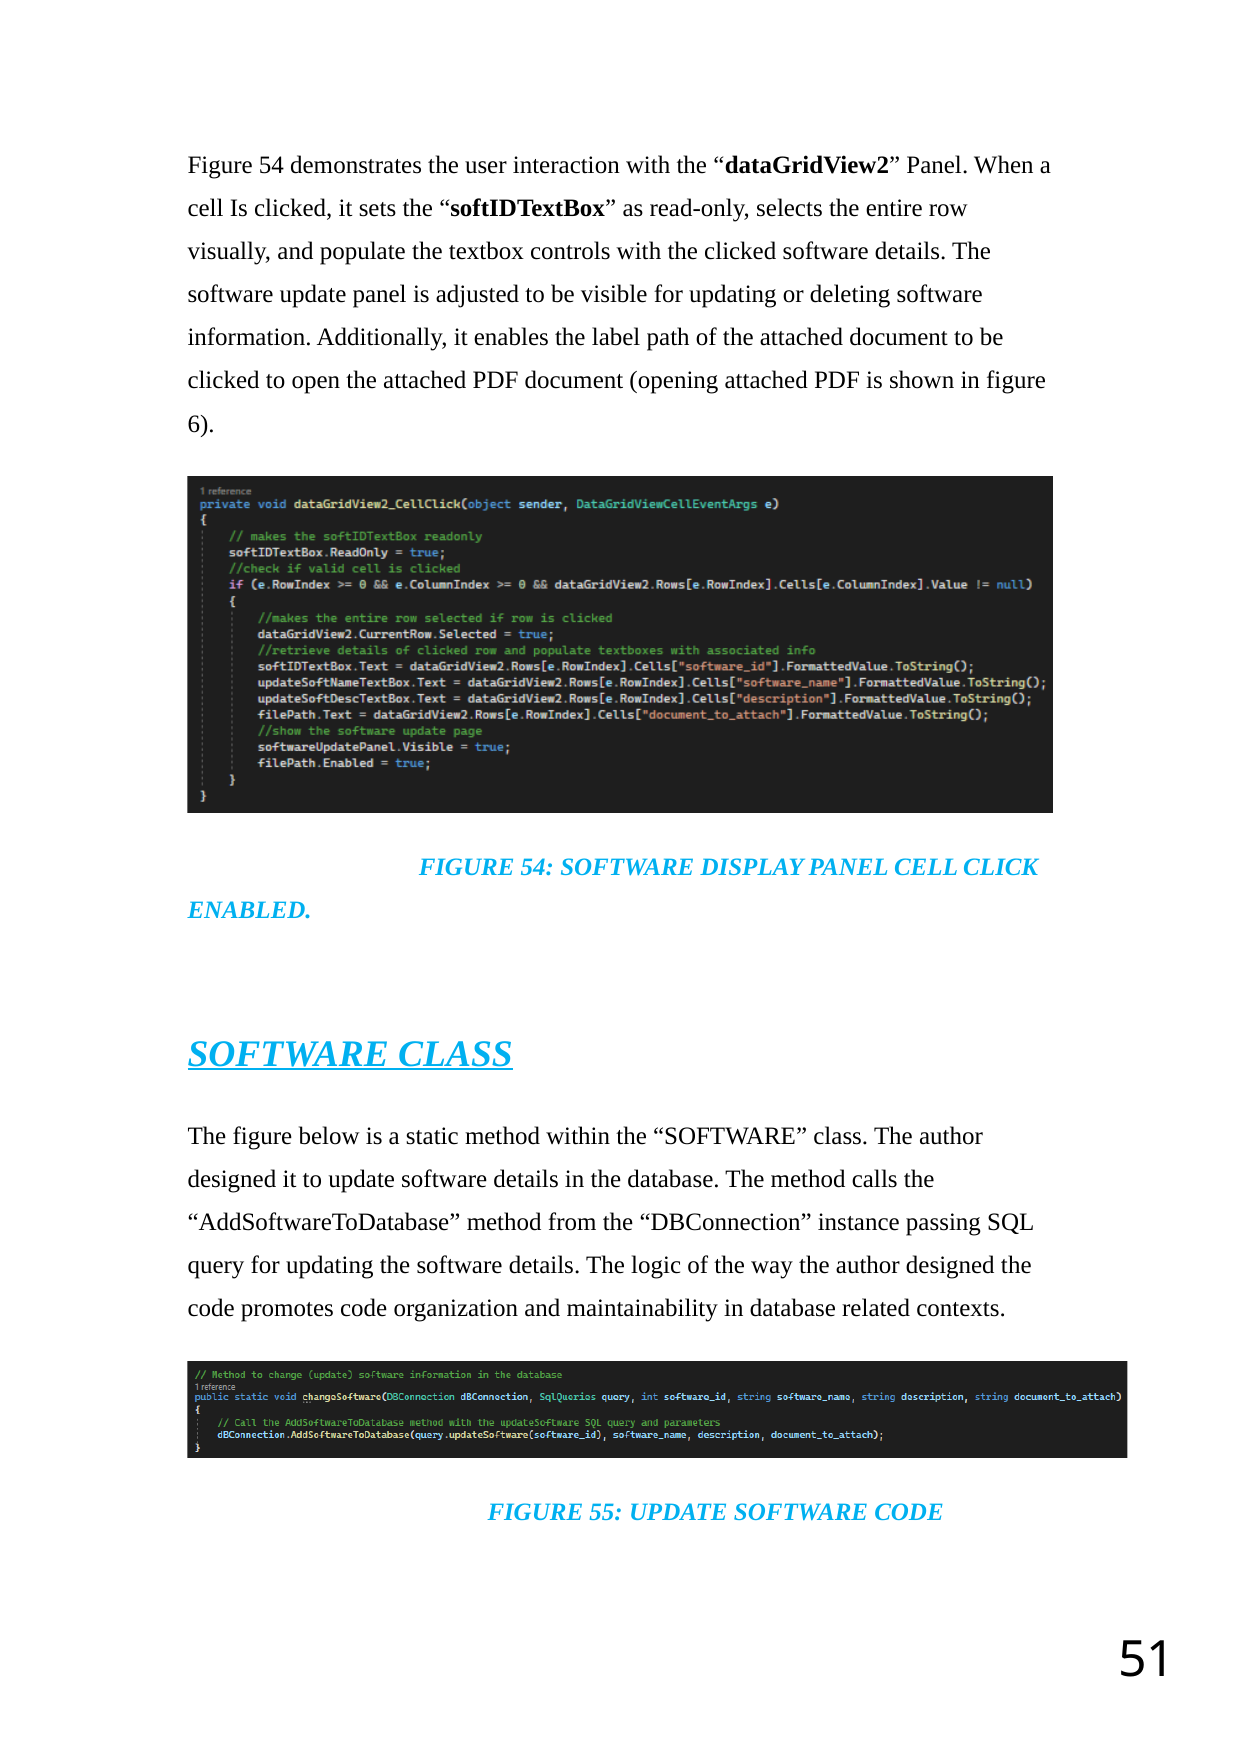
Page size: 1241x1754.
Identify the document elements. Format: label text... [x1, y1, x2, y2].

text The figure below is a static method within the “SOFTWARE” class. The author designed it to update software details in the database. The method calls the “AddSoftwareToDatabase” method from the “DBConnection” instance passing SQL query for updating the software details. The logic of the way the author designed the code promotes code organization and maintainability in database related contexts. [187, 1121, 1053, 1322]
picture [187, 1361, 1128, 1458]
text Figure 54 demonstrates the user interaction with the “dataGridView2” Panel. When a cell Is clicked, it sets the “softIDTextBox” as read-only, selects the entire row visually, and populate the textbox controls with the clicked software details. The software update panel is adjusted to be visible for updating or deleting software information. Additionally, it enables the label path of the attached document to be clicked to open the attached PDF document (opening attached PDF is shown in figure 6). [187, 150, 1053, 437]
text FIGURE 55: UPDATE SOFTWARE CODE [187, 1497, 1053, 1525]
text FIGURE 54: SOFTWARE DISPLAY PANEL CELL CLICK ENABLED. [187, 852, 1053, 923]
picture [187, 476, 1053, 813]
text SOFTWARE CLASS [187, 1031, 1053, 1074]
